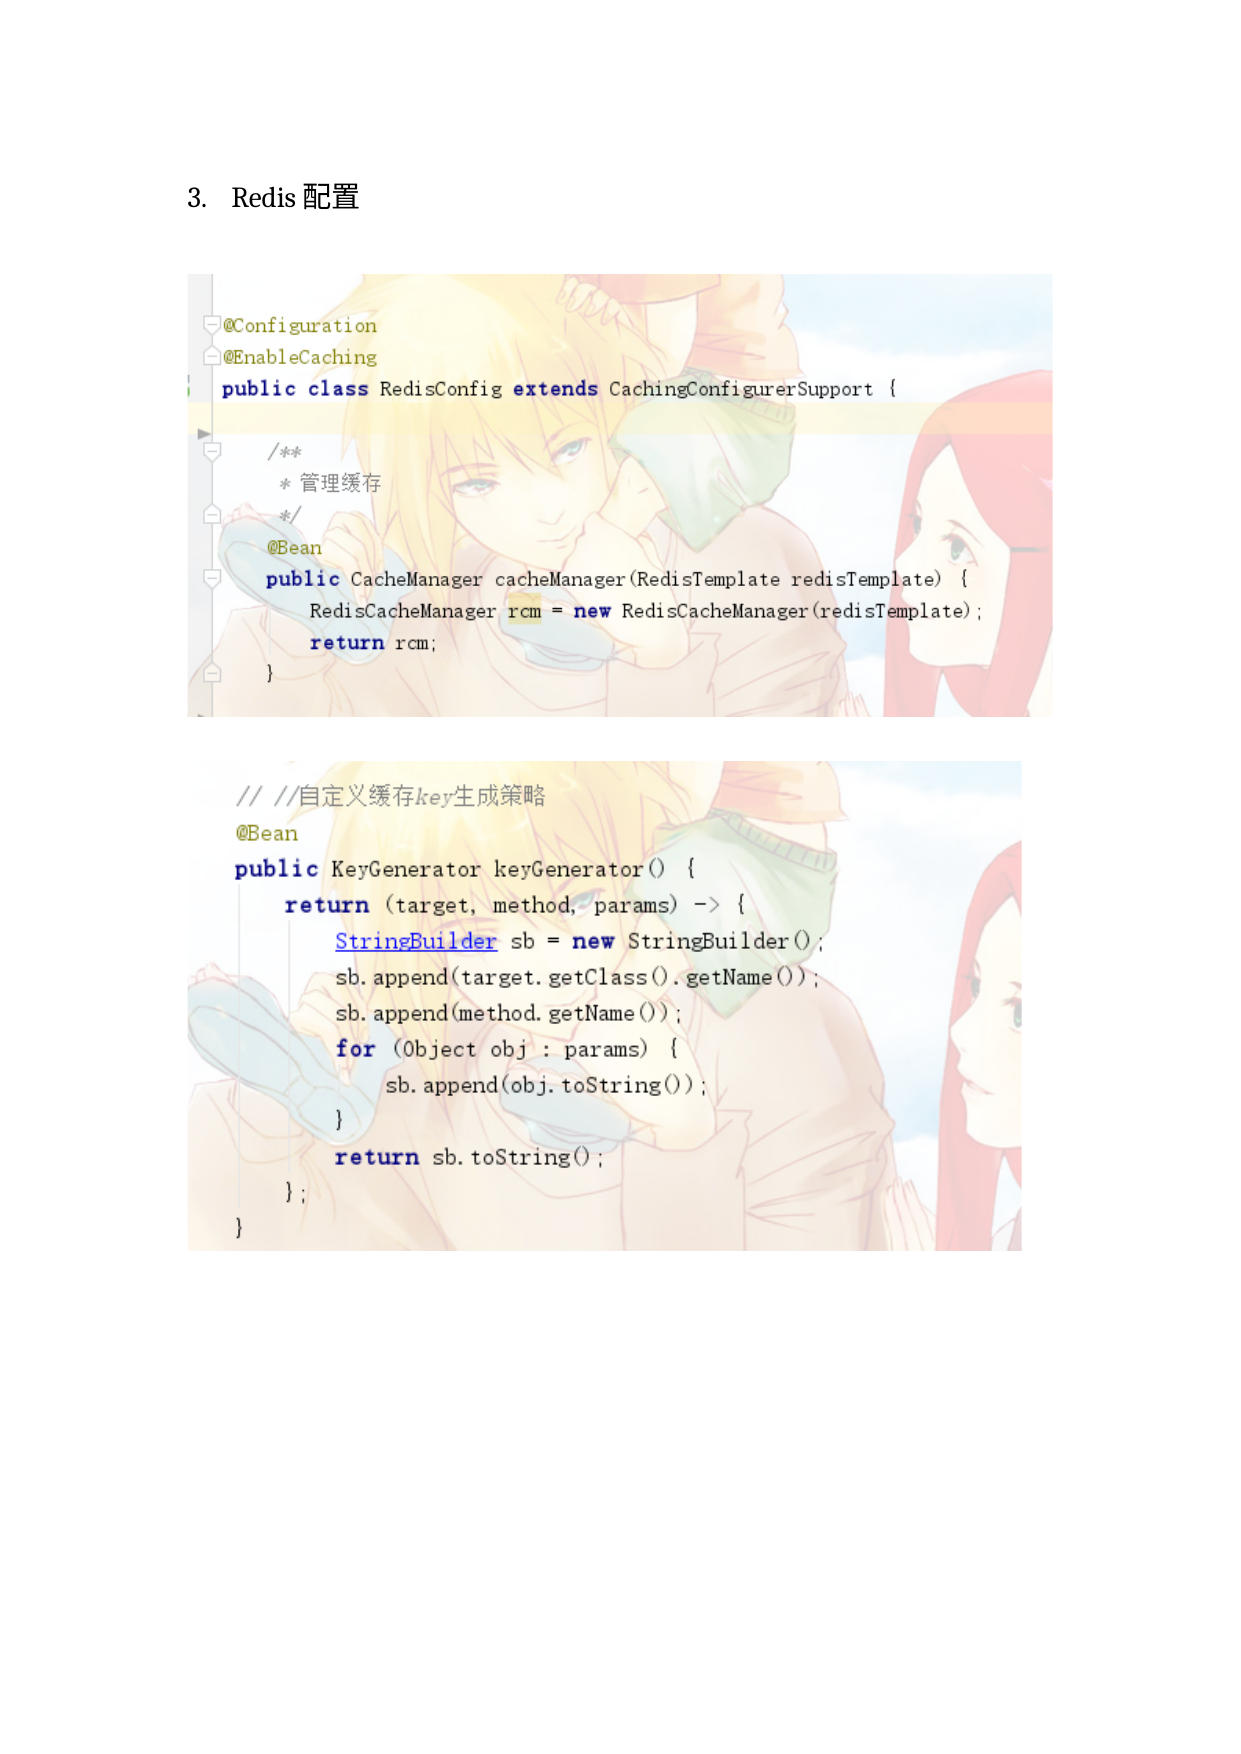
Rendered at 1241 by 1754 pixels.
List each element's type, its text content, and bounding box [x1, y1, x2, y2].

picture [187, 274, 1053, 717]
picture [187, 761, 1022, 1251]
subtitle Redis配置 [187, 162, 1053, 227]
